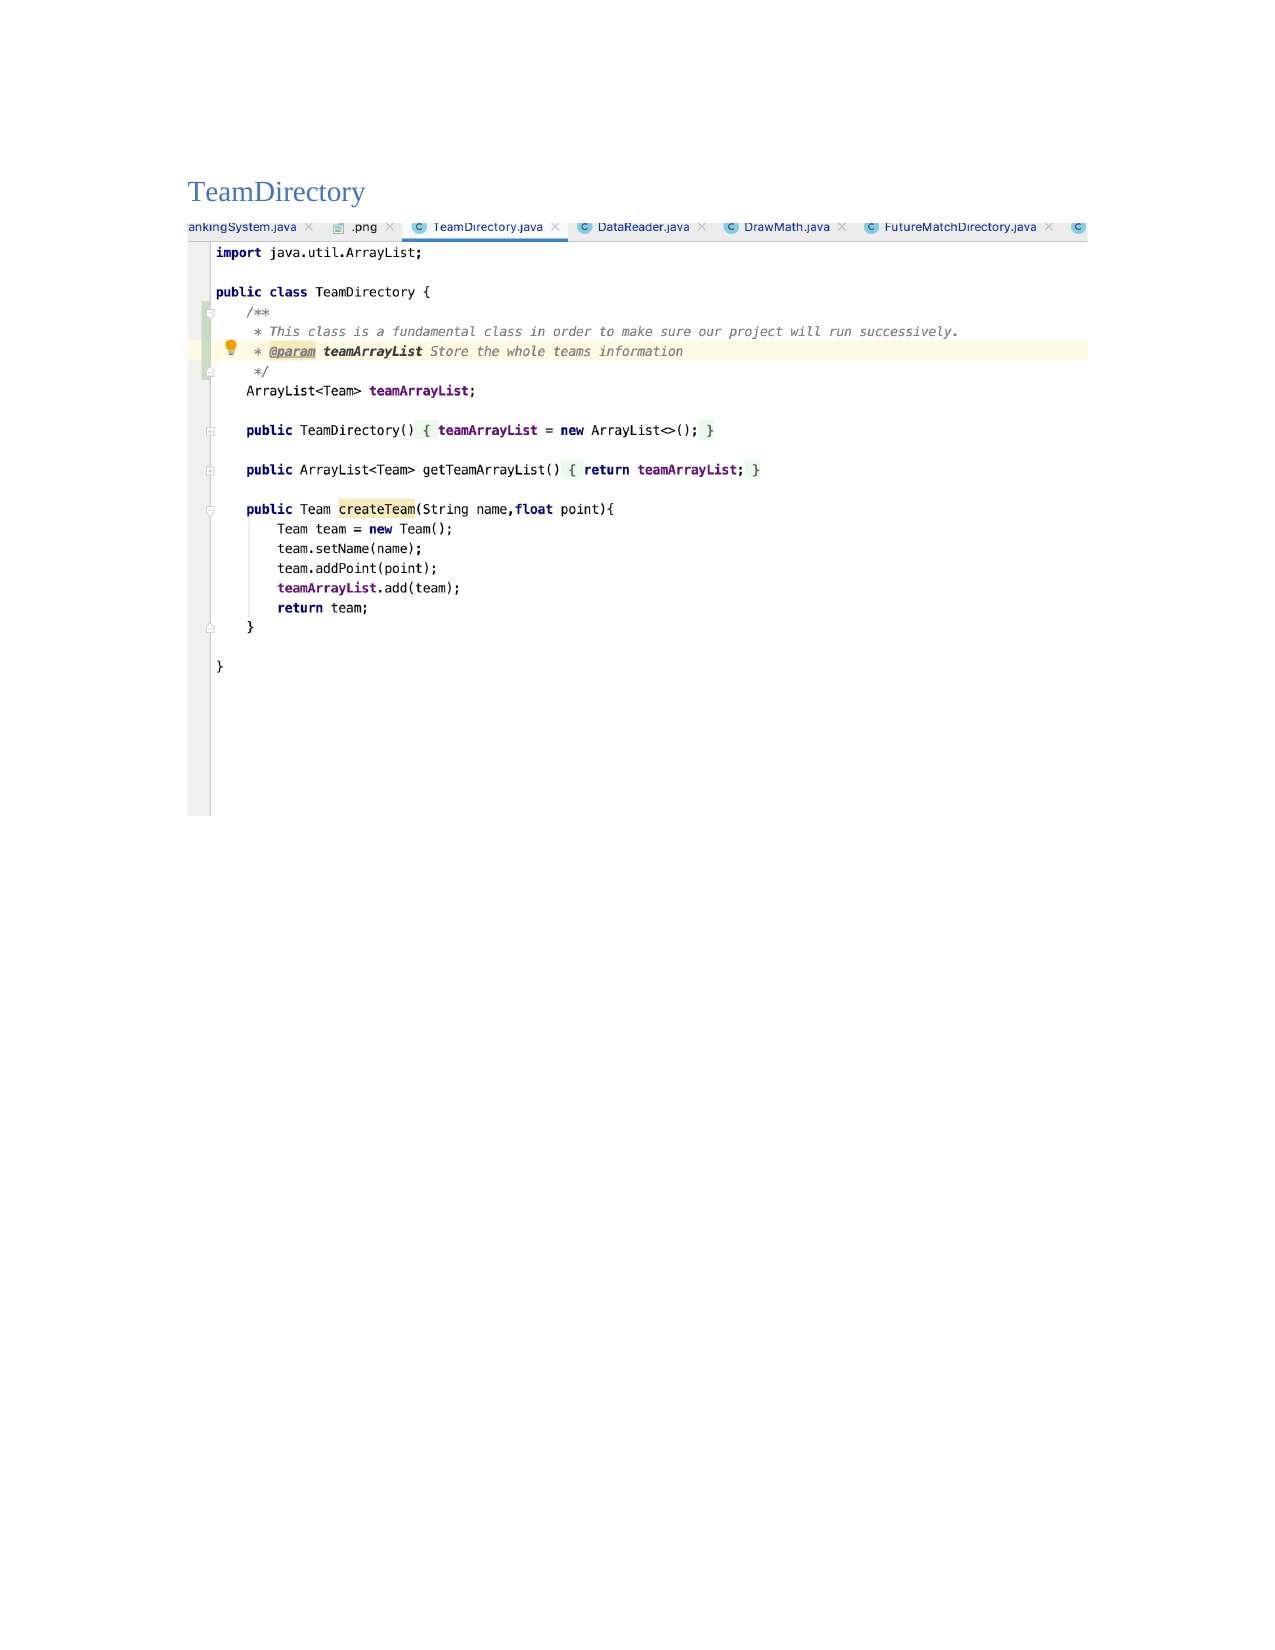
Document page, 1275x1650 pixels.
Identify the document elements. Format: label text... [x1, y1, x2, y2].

picture [187, 223, 1088, 816]
subtitle TeamDirectory [187, 159, 1087, 223]
